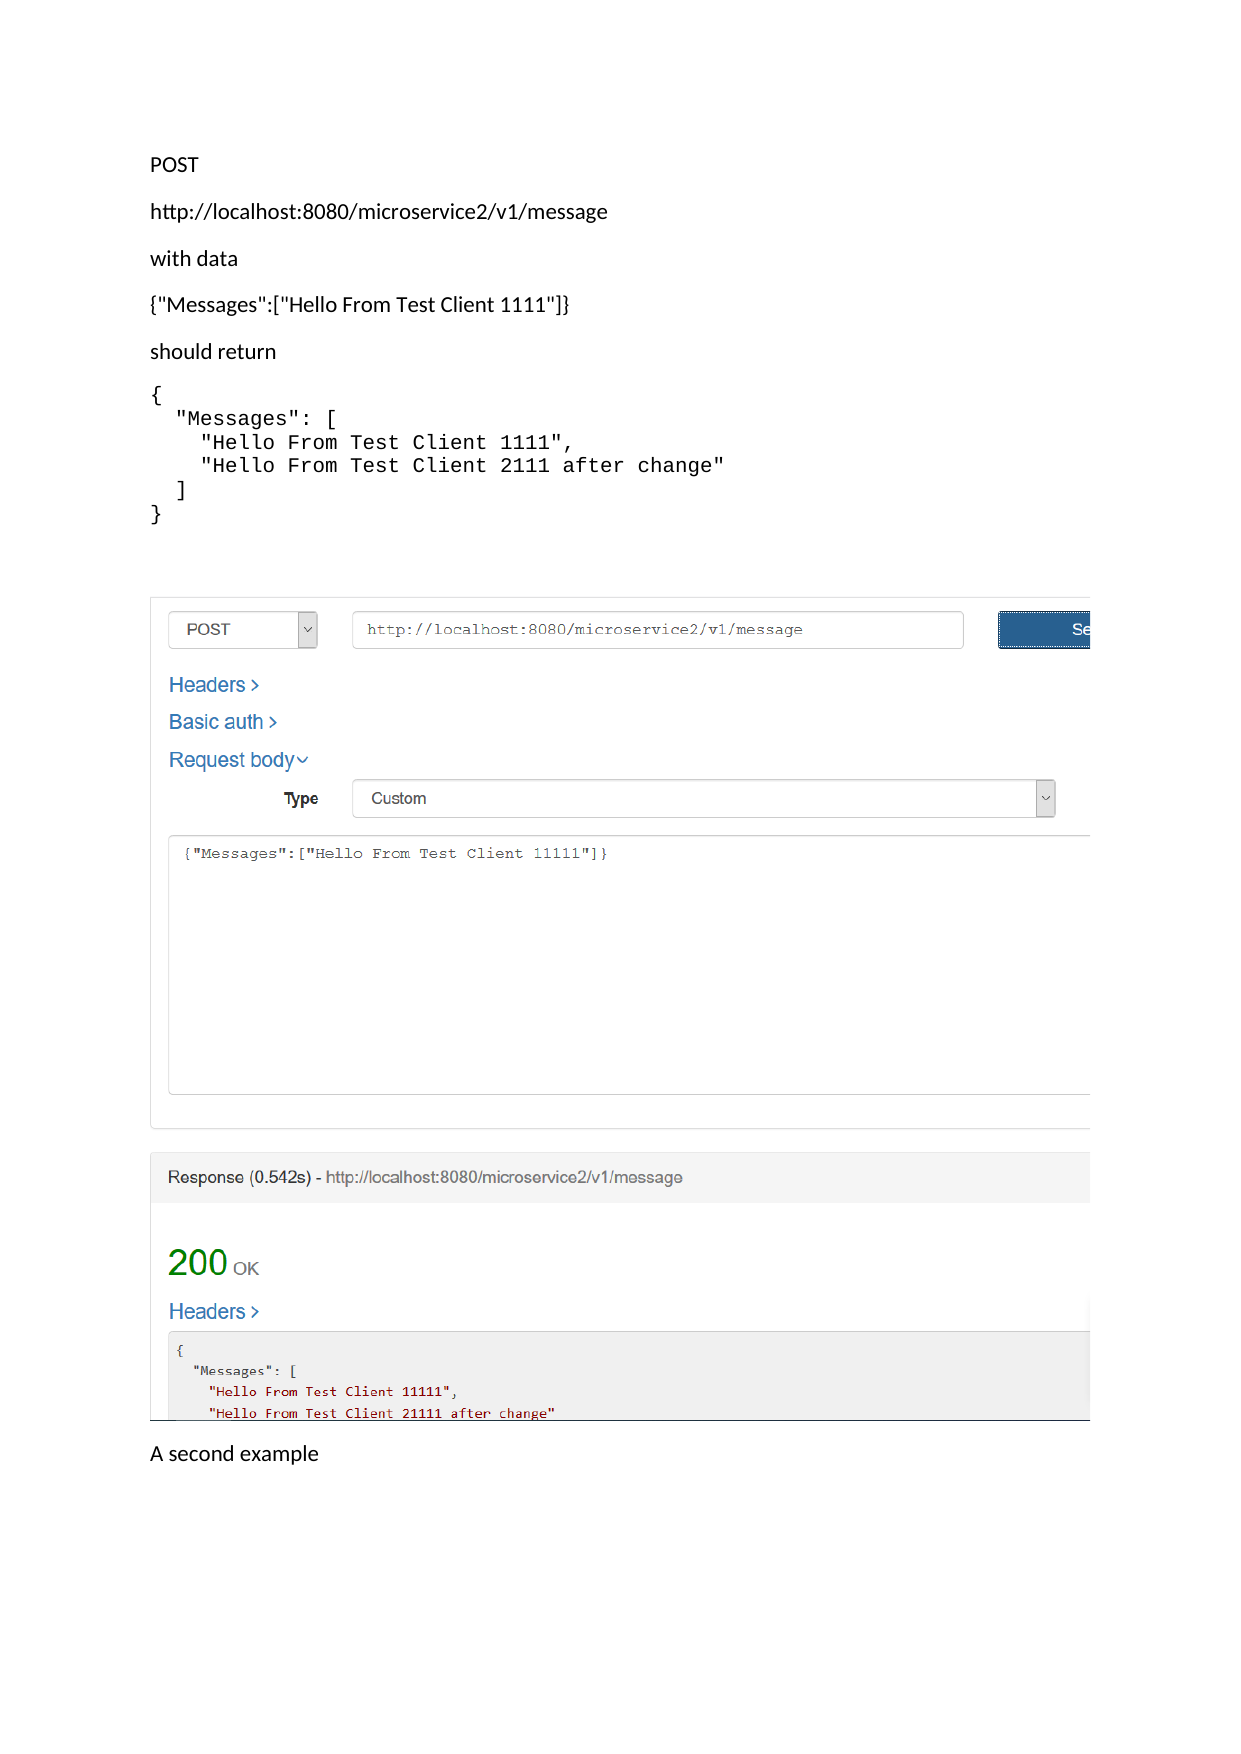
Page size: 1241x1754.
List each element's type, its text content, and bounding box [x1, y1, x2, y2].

text { [150, 384, 1090, 408]
text "Messages": [ [150, 408, 1090, 432]
text {"Messages":["Hello From Test Client 1111"]} [150, 291, 1090, 319]
text with data [150, 244, 1090, 272]
text POST [150, 150, 1090, 178]
text "Hello From Test Client 1111", [150, 432, 1090, 455]
text http://localhost:8080/microservice2/v1/message [150, 197, 1090, 225]
text ] [150, 479, 1090, 503]
text should return [150, 337, 1090, 366]
text "Hello From Test Client 2111 after change" [150, 455, 1090, 479]
text } [150, 503, 1090, 526]
picture [150, 596, 1091, 1421]
text A second example [150, 1439, 1090, 1468]
